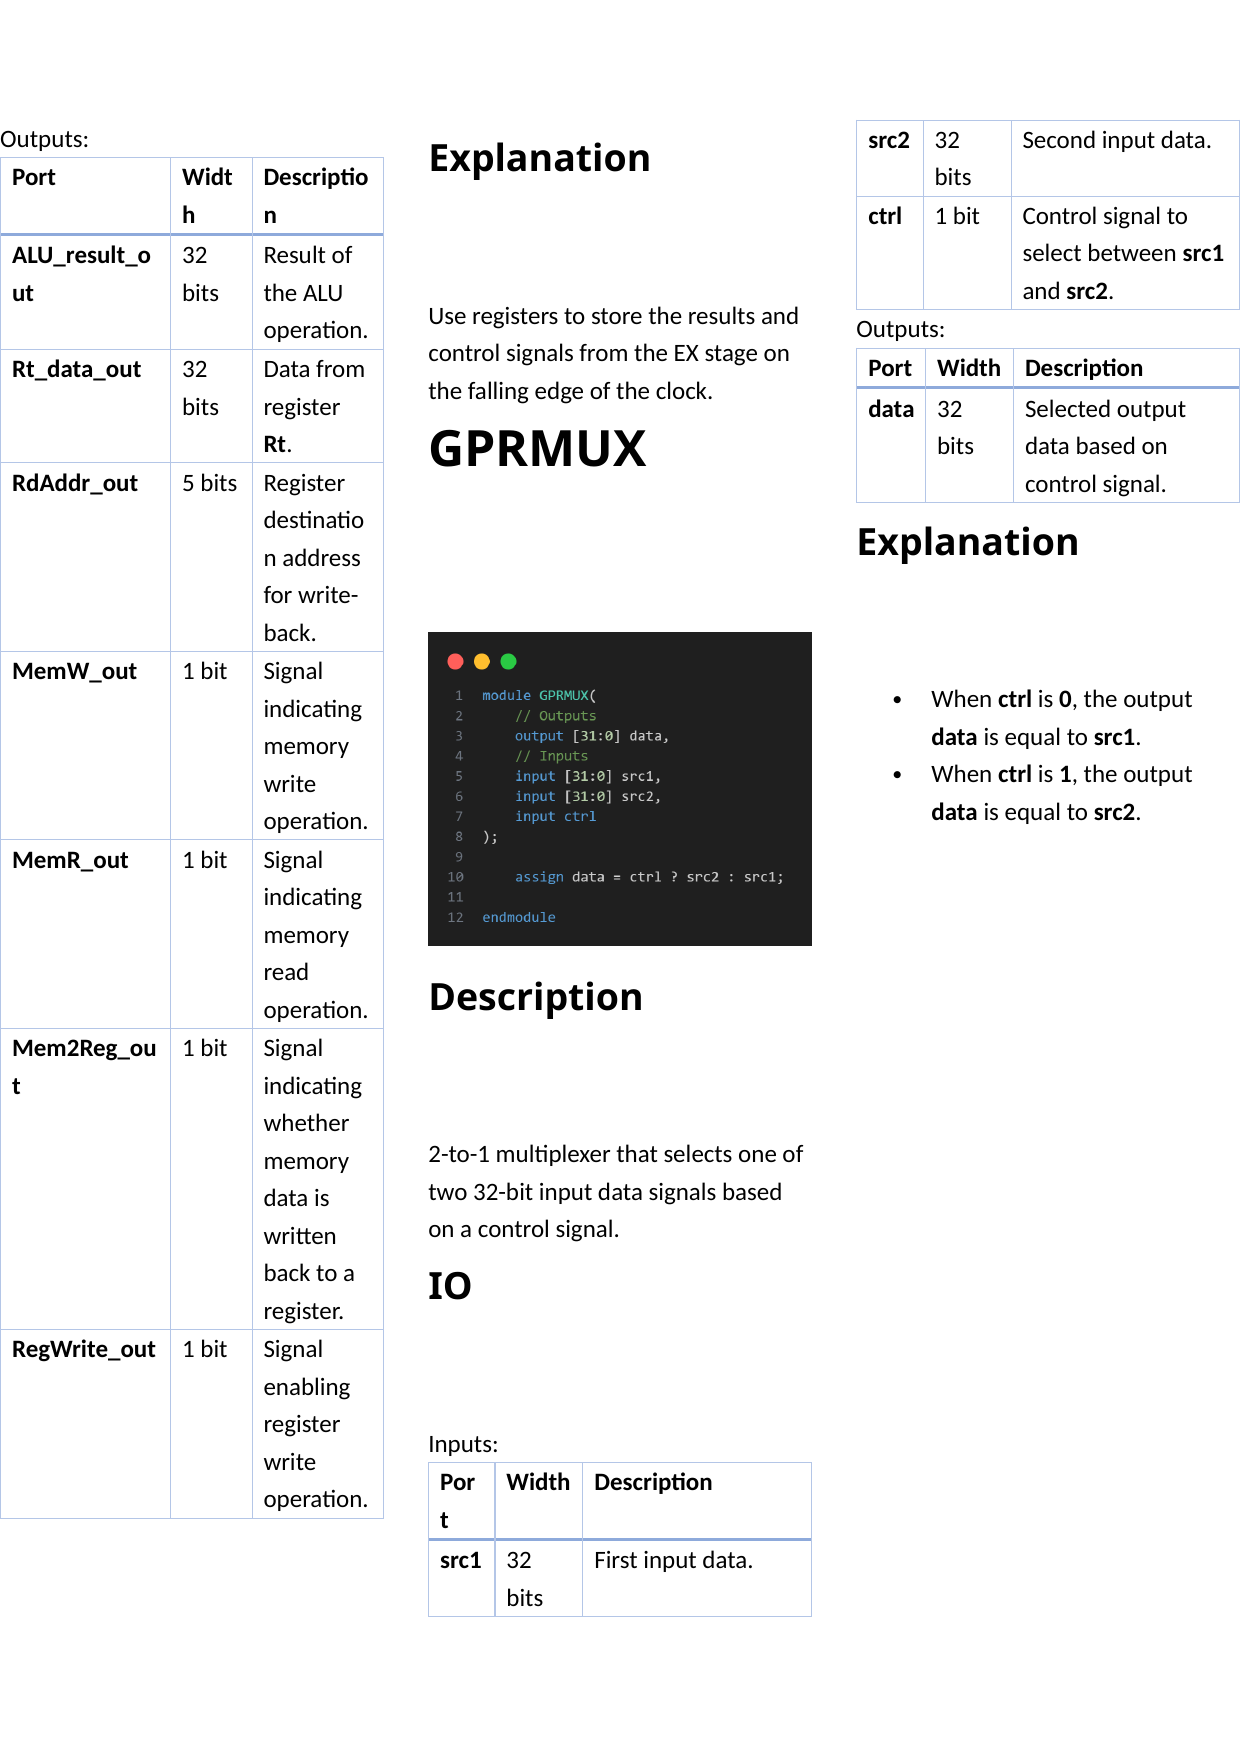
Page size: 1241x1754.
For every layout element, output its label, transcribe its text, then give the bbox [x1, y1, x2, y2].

text 2-to-1 multiplexer that selects one of two 32-bit input data signals based on a control signal. [428, 1135, 812, 1247]
table_cell 32 bits [924, 121, 1011, 196]
table_cell 5 bits [171, 463, 252, 651]
table_cell Signal indicating memory read operation. [253, 840, 383, 1028]
table_cell src1 [429, 1541, 494, 1616]
table_cell MemW_out [1, 652, 170, 839]
table_header Port [429, 1463, 494, 1538]
table_cell Result of the ALU operation. [253, 236, 383, 349]
table_cell 1 bit [171, 652, 252, 839]
table_header Width [496, 1463, 582, 1538]
subtitle IO [428, 1247, 812, 1322]
table_cell data [857, 389, 925, 502]
table_cell 1 bit [171, 840, 252, 1028]
table_cell Data from register Rt. [253, 350, 383, 462]
table_cell Selected output data based on control signal. [1014, 389, 1239, 502]
table_header Description [583, 1463, 811, 1538]
table_header Width [171, 158, 252, 233]
table_cell Register destination address for write-back. [253, 463, 383, 651]
table_cell 32 bits [171, 236, 252, 349]
table_cell Rt_data_out [1, 350, 170, 462]
table_cell MemR_out [1, 840, 170, 1028]
table_cell RegWrite_out [1, 1330, 170, 1517]
text Outputs: [0, 119, 384, 157]
table_cell Second input data. [1012, 121, 1239, 196]
list When ctrl is 0, the output data is equal to src1. [894, 680, 1240, 755]
table_cell 1 bit [171, 1029, 252, 1329]
table_cell src2 [857, 121, 923, 196]
table_header Description [253, 158, 383, 233]
text Inputs: [428, 1424, 812, 1462]
table_header Port [1, 158, 170, 233]
table_cell Signal enabling register write operation. [253, 1330, 383, 1517]
table_cell 1 bit [924, 197, 1011, 309]
table_header Port [857, 349, 925, 386]
list When ctrl is 1, the output data is equal to src2. [894, 755, 1240, 830]
table_cell 32 bits [171, 350, 252, 462]
table_cell RdAddr_out [1, 463, 170, 651]
table_cell 32 bits [926, 389, 1013, 502]
table_cell Control signal to select between src1 and src2. [1012, 197, 1239, 309]
picture [428, 632, 812, 946]
table_cell ALU_result_out [1, 236, 170, 349]
table_cell Signal indicating memory write operation. [253, 652, 383, 839]
table_cell 1 bit [171, 1330, 252, 1517]
subtitle GPRMUX [428, 409, 812, 484]
table_cell First input data. [583, 1541, 811, 1616]
text Use registers to store the results and control signals from the EX stage on the falling edge of the clock. [428, 297, 812, 409]
subtitle Description [428, 958, 812, 1033]
subtitle Explanation [856, 503, 1240, 578]
subtitle Explanation [428, 119, 812, 194]
table_cell 32 bits [496, 1541, 582, 1616]
table_cell ctrl [857, 197, 923, 309]
table_header Width [926, 349, 1013, 386]
table_header Description [1014, 349, 1239, 386]
text Outputs: [856, 310, 1240, 348]
table_cell Mem2Reg_out [1, 1029, 170, 1329]
table_cell Signal indicating whether memory data is written back to a register. [253, 1029, 383, 1329]
